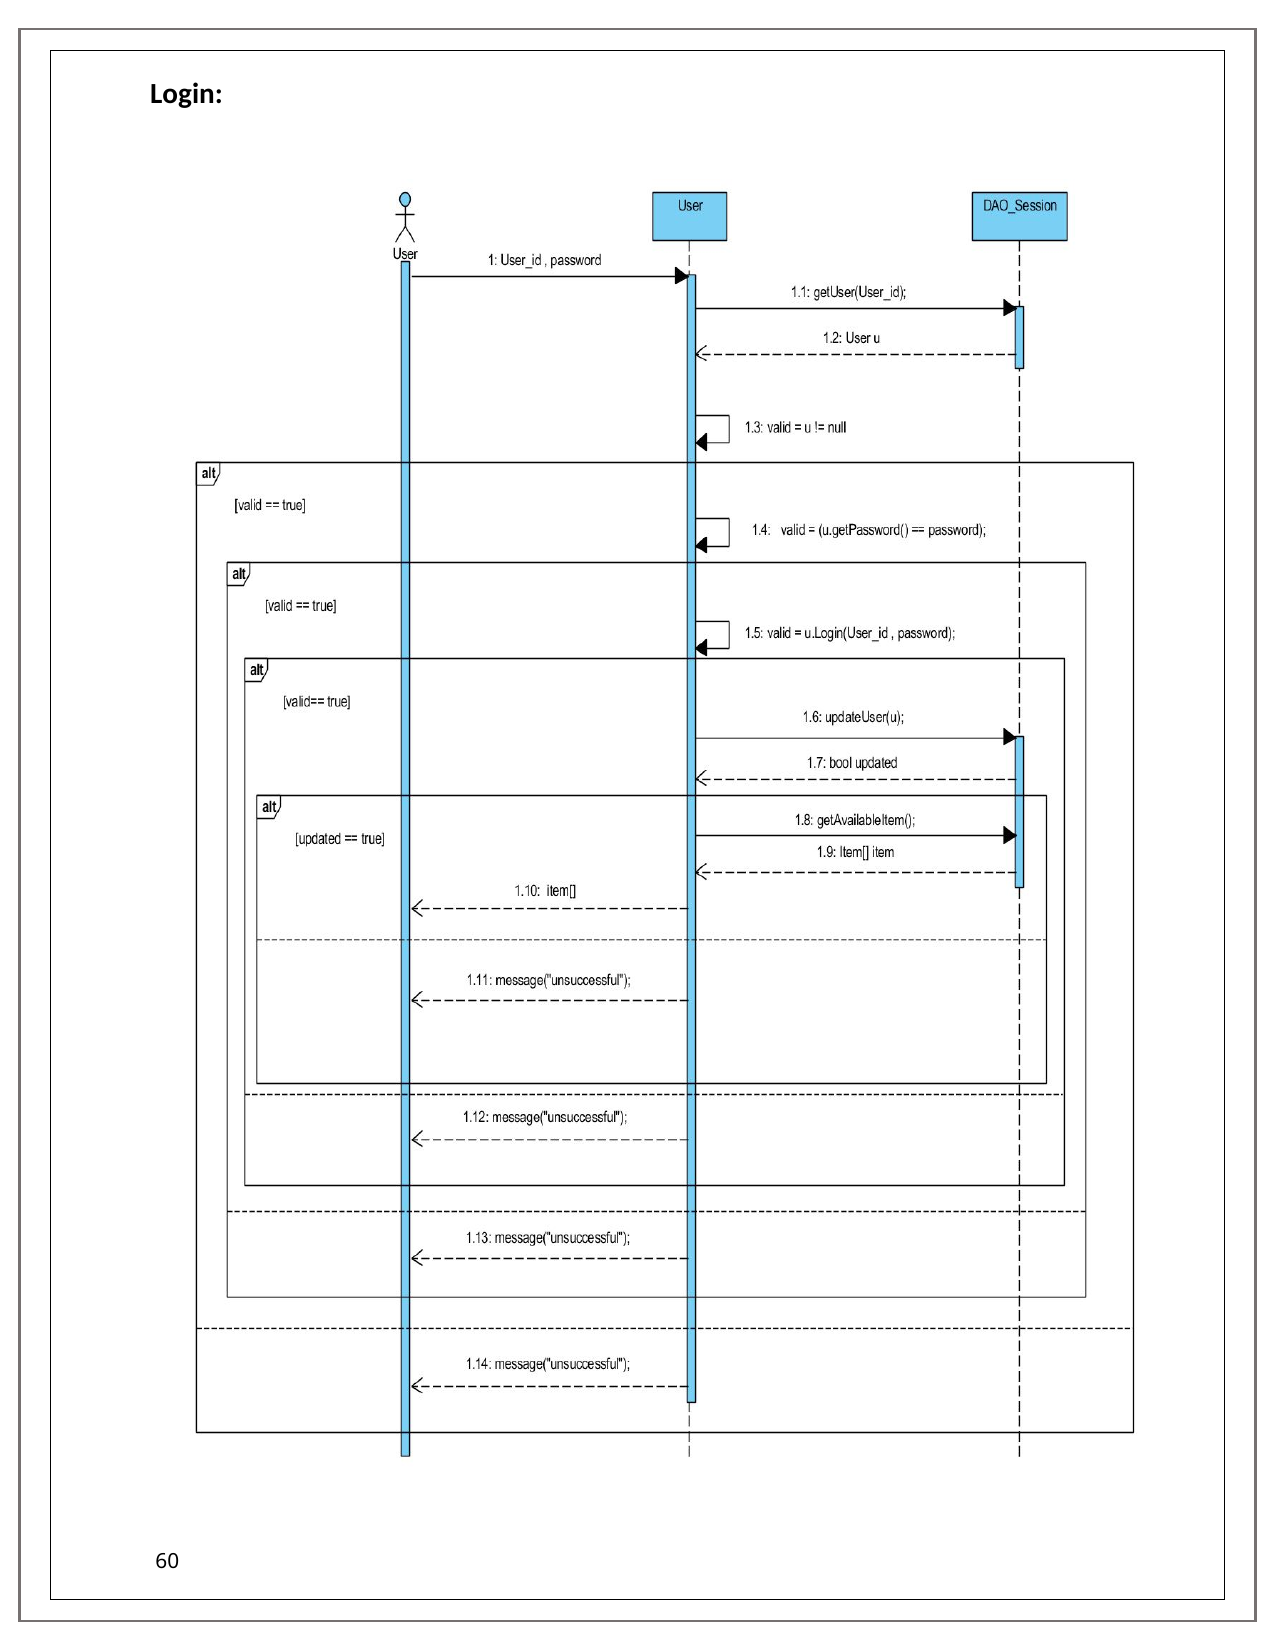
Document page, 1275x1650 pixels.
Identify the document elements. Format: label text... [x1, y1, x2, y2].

picture [150, 179, 1178, 1488]
text Login: [150, 75, 1125, 111]
